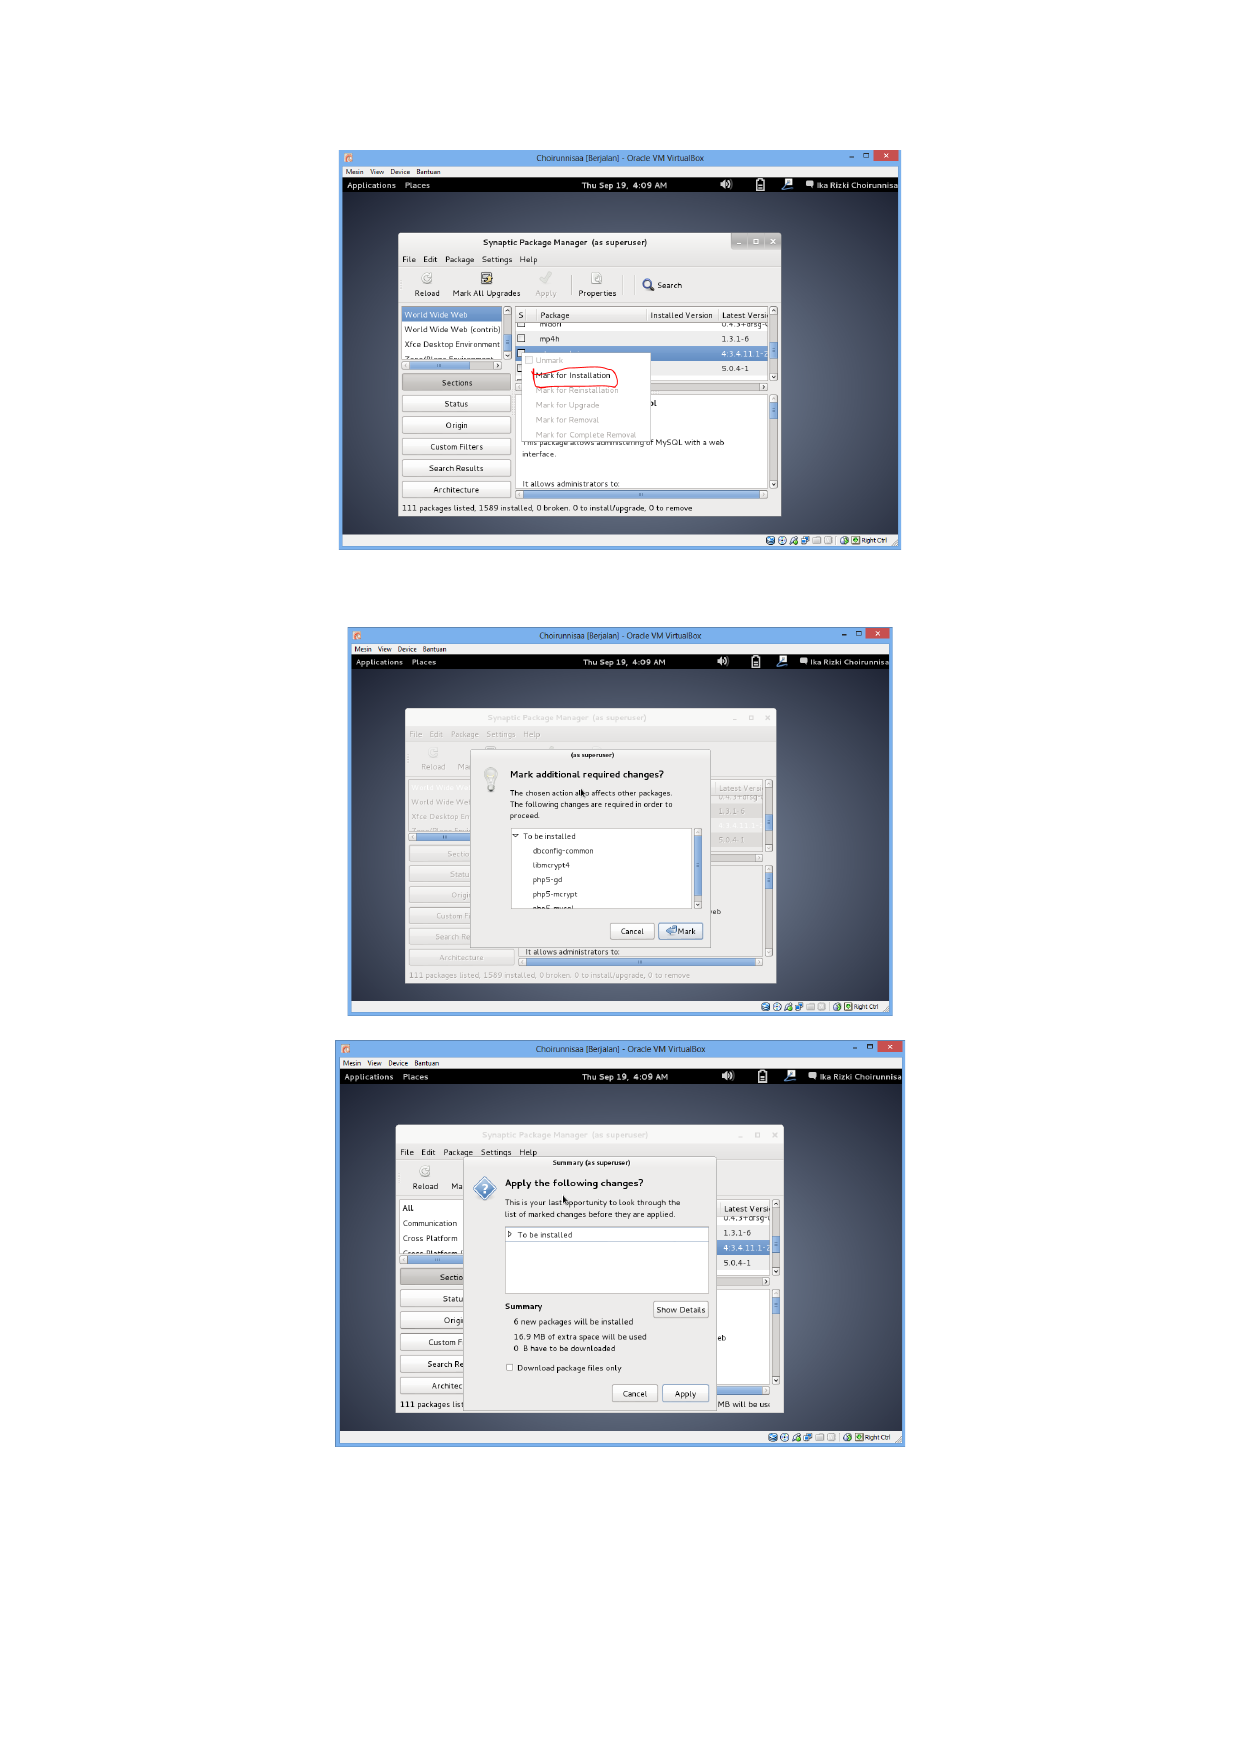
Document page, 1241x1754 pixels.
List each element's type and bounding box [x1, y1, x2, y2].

picture [347, 627, 893, 1016]
picture [338, 150, 902, 550]
picture [335, 1040, 906, 1447]
